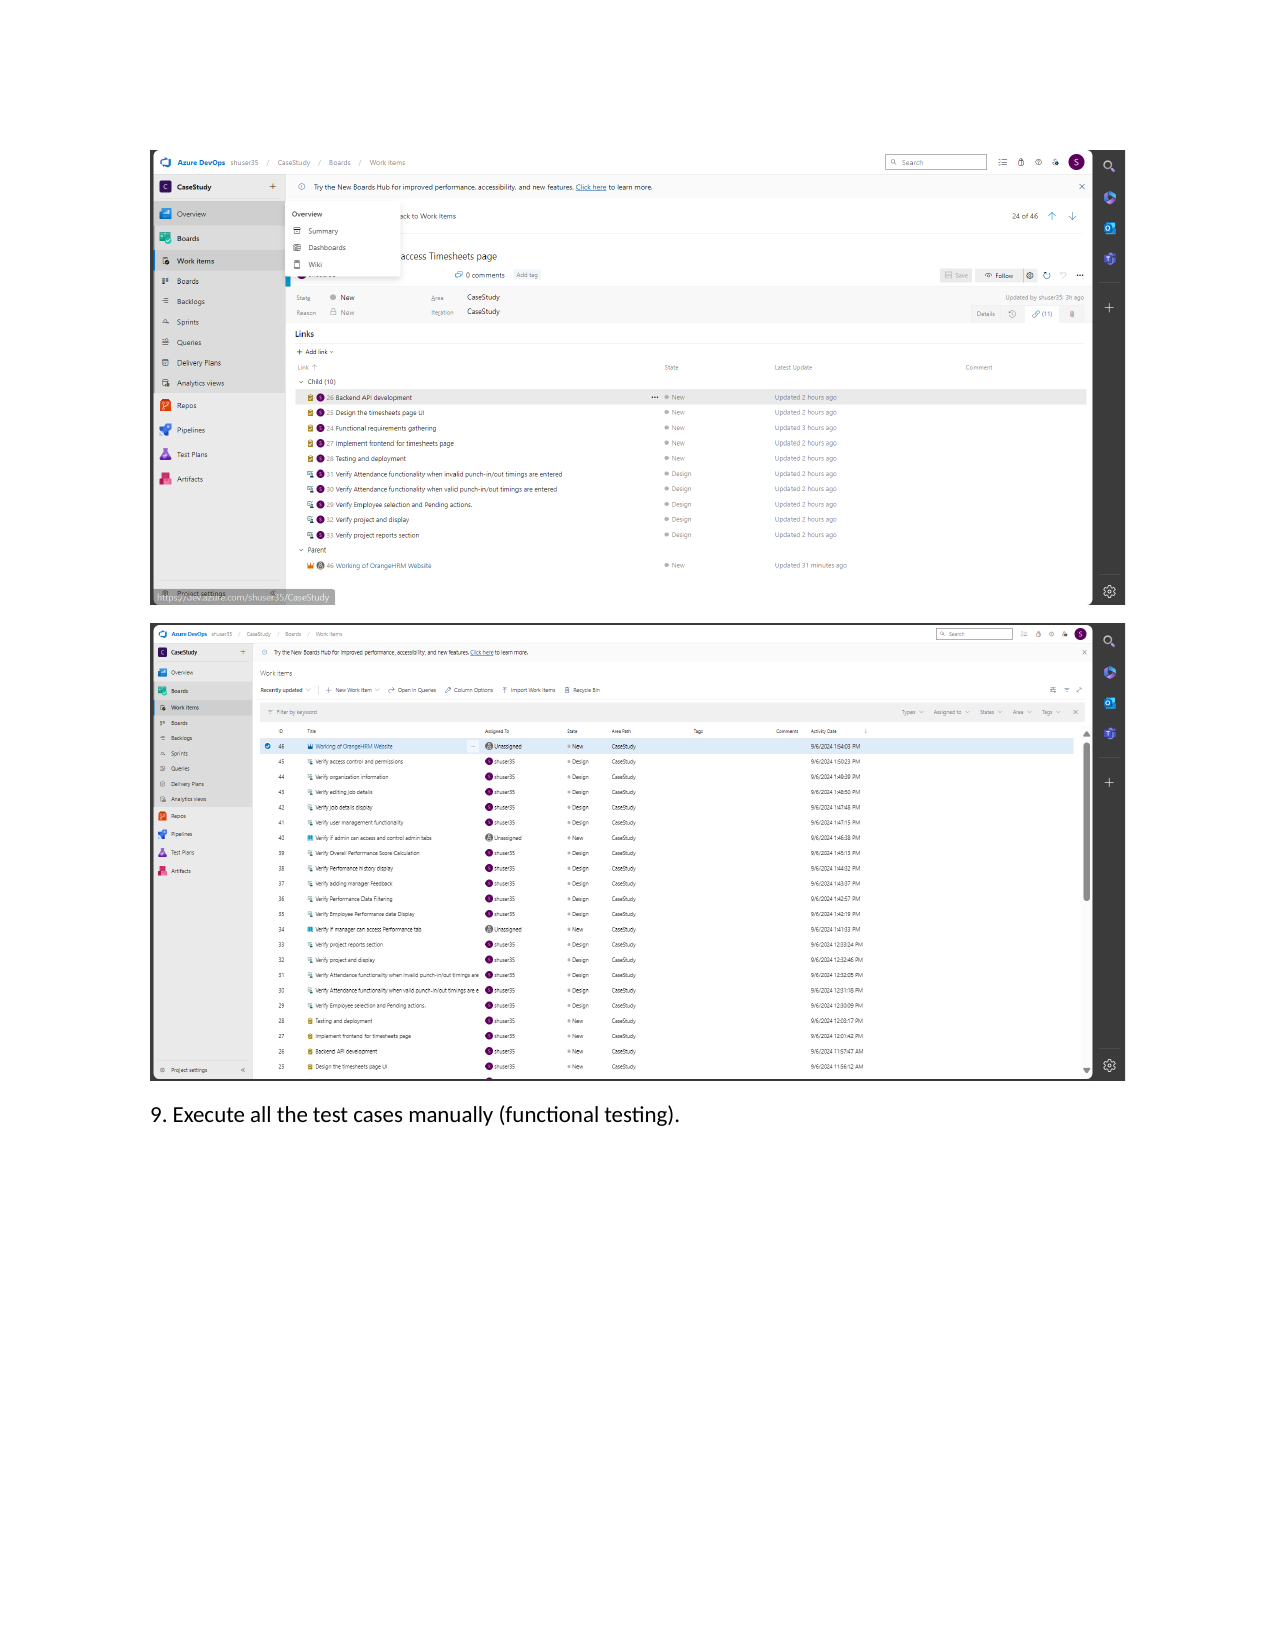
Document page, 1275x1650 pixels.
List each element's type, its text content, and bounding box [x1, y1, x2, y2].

text 9. Execute all the test cases manually (functional testing). [150, 1100, 1125, 1128]
picture [150, 623, 1125, 1081]
picture [150, 150, 1125, 605]
